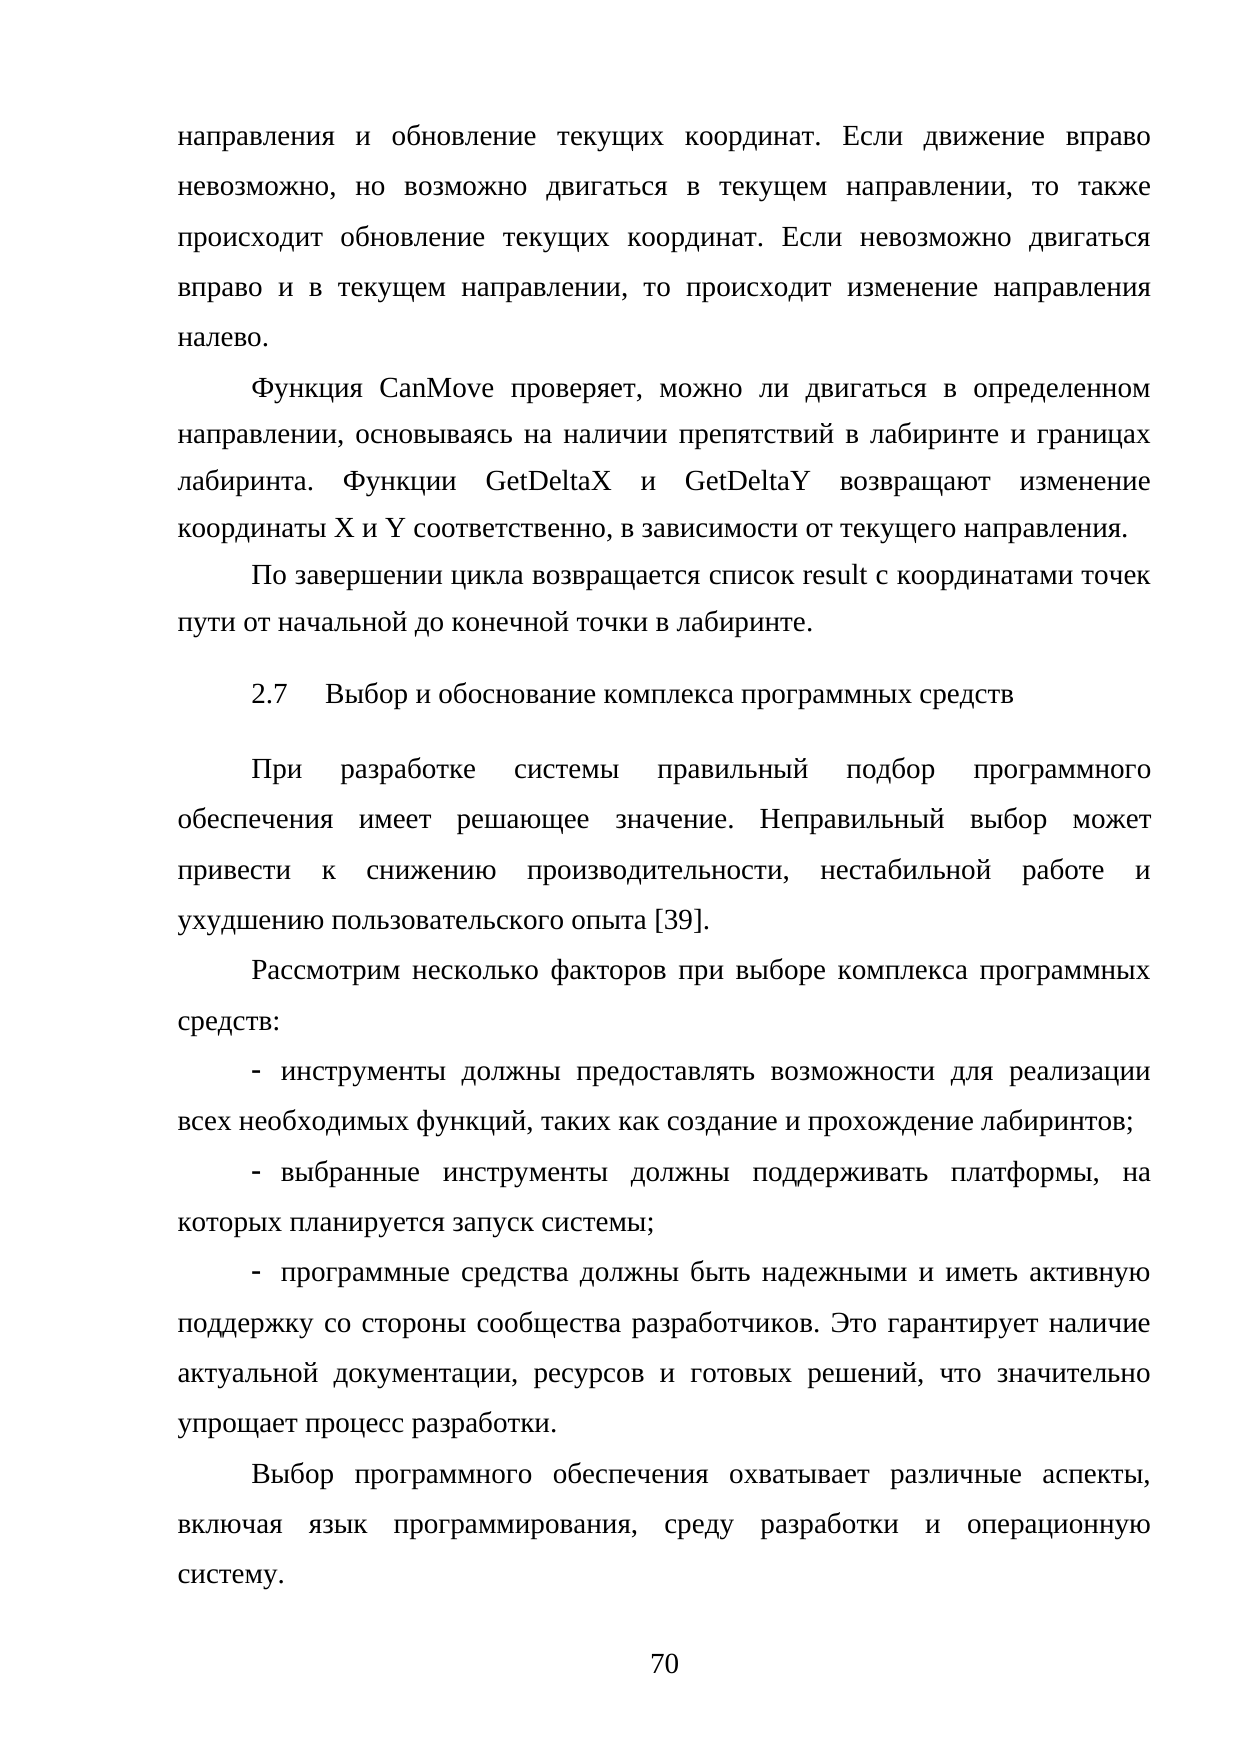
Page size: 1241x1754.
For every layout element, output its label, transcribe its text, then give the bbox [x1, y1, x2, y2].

text При разработке системы правильный подбор программного обеспечения имеет решающее значение. Неправильный выбор может привести к снижению производительности, нестабильной работе и ухудшению пользовательского опыта [39]. [177, 751, 1152, 936]
text Выбор программного обеспечения охватывает различные аспекты, включая язык программирования, среду разработки и операционную систему. [177, 1456, 1152, 1590]
text Функция CanMove проверяет, можно ли двигаться в определенном направлении, основываясь на наличии препятствий в лабиринте и границах лабиринта. Функции GetDeltaX и GetDeltaY возвращают изменение координаты X и Y соответственно, в зависимости от текущего направления. [177, 370, 1152, 544]
text Выбор и обоснование комплекса программных средств [251, 676, 1152, 709]
list инструменты должны предоставлять возможности для реализации всех необходимых функций, таких как создание и прохождение лабиринтов; [177, 1053, 1152, 1137]
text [177, 118, 1152, 353]
list программные средства должны быть надежными и иметь активную поддержку со стороны сообщества разработчиков. Это гарантирует наличие актуальной документации, ресурсов и готовых решений, что значительно упрощает процесс разработки. [177, 1254, 1152, 1439]
list выбранные инструменты должны поддерживать платформы, на которых планируется запуск системы; [177, 1154, 1152, 1238]
text По завершении цикла возвращается список result с координатами точек пути от начальной до конечной точки в лабиринте. [177, 557, 1152, 638]
text Рассмотрим несколько факторов при выборе комплекса программных средств: [177, 952, 1152, 1036]
